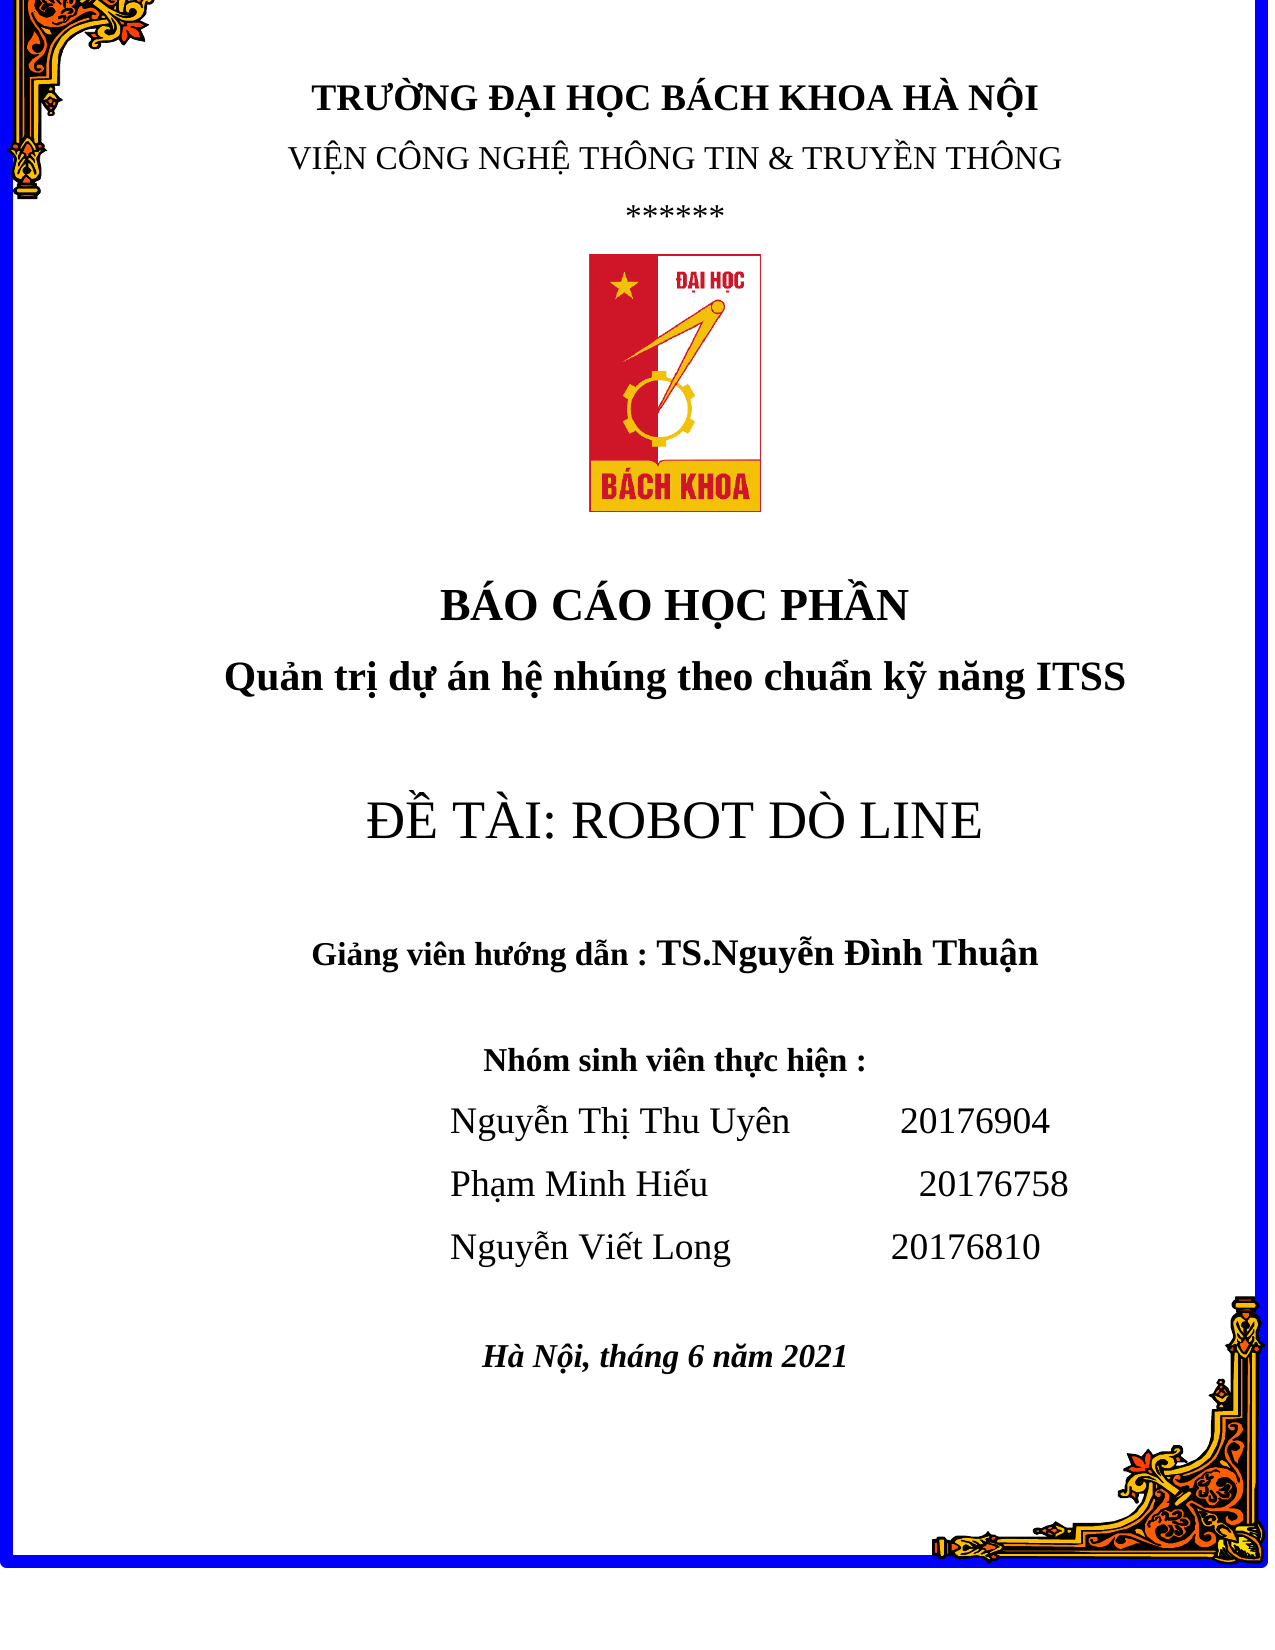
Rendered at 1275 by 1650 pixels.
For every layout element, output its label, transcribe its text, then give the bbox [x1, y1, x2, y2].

text Giảng viên hướng dẫn : TS.Nguyễn Đình Thuận [150, 930, 1200, 973]
text Quản trị dự án hệ nhúng theo chuẩn kỹ năng ITSS [150, 651, 1200, 699]
text Nguyễn Thị Thu Uyên 20176904 [375, 1098, 1200, 1141]
text ****** [150, 196, 1200, 234]
text VIỆN CÔNG NGHỆ THÔNG TIN & TRUYỀN THÔNG [150, 138, 1200, 177]
text Phạm Minh Hiếu 20176758 [450, 1161, 1200, 1204]
text Hà Nội, tháng 6 năm 2021 [150, 1336, 1183, 1374]
text Nguyễn Viết Long 20176810 [450, 1224, 1200, 1268]
text BÁO CÁO HỌC PHẦN [150, 578, 1200, 631]
text TRƯỜNG ĐẠI HỌC BÁCH KHOA HÀ NỘI [150, 75, 1200, 118]
text ĐỀ TÀI: ROBOT DÒ LINE [150, 788, 1200, 850]
picture [589, 254, 761, 512]
text Nhóm sinh viên thực hiện : [150, 1040, 1200, 1078]
